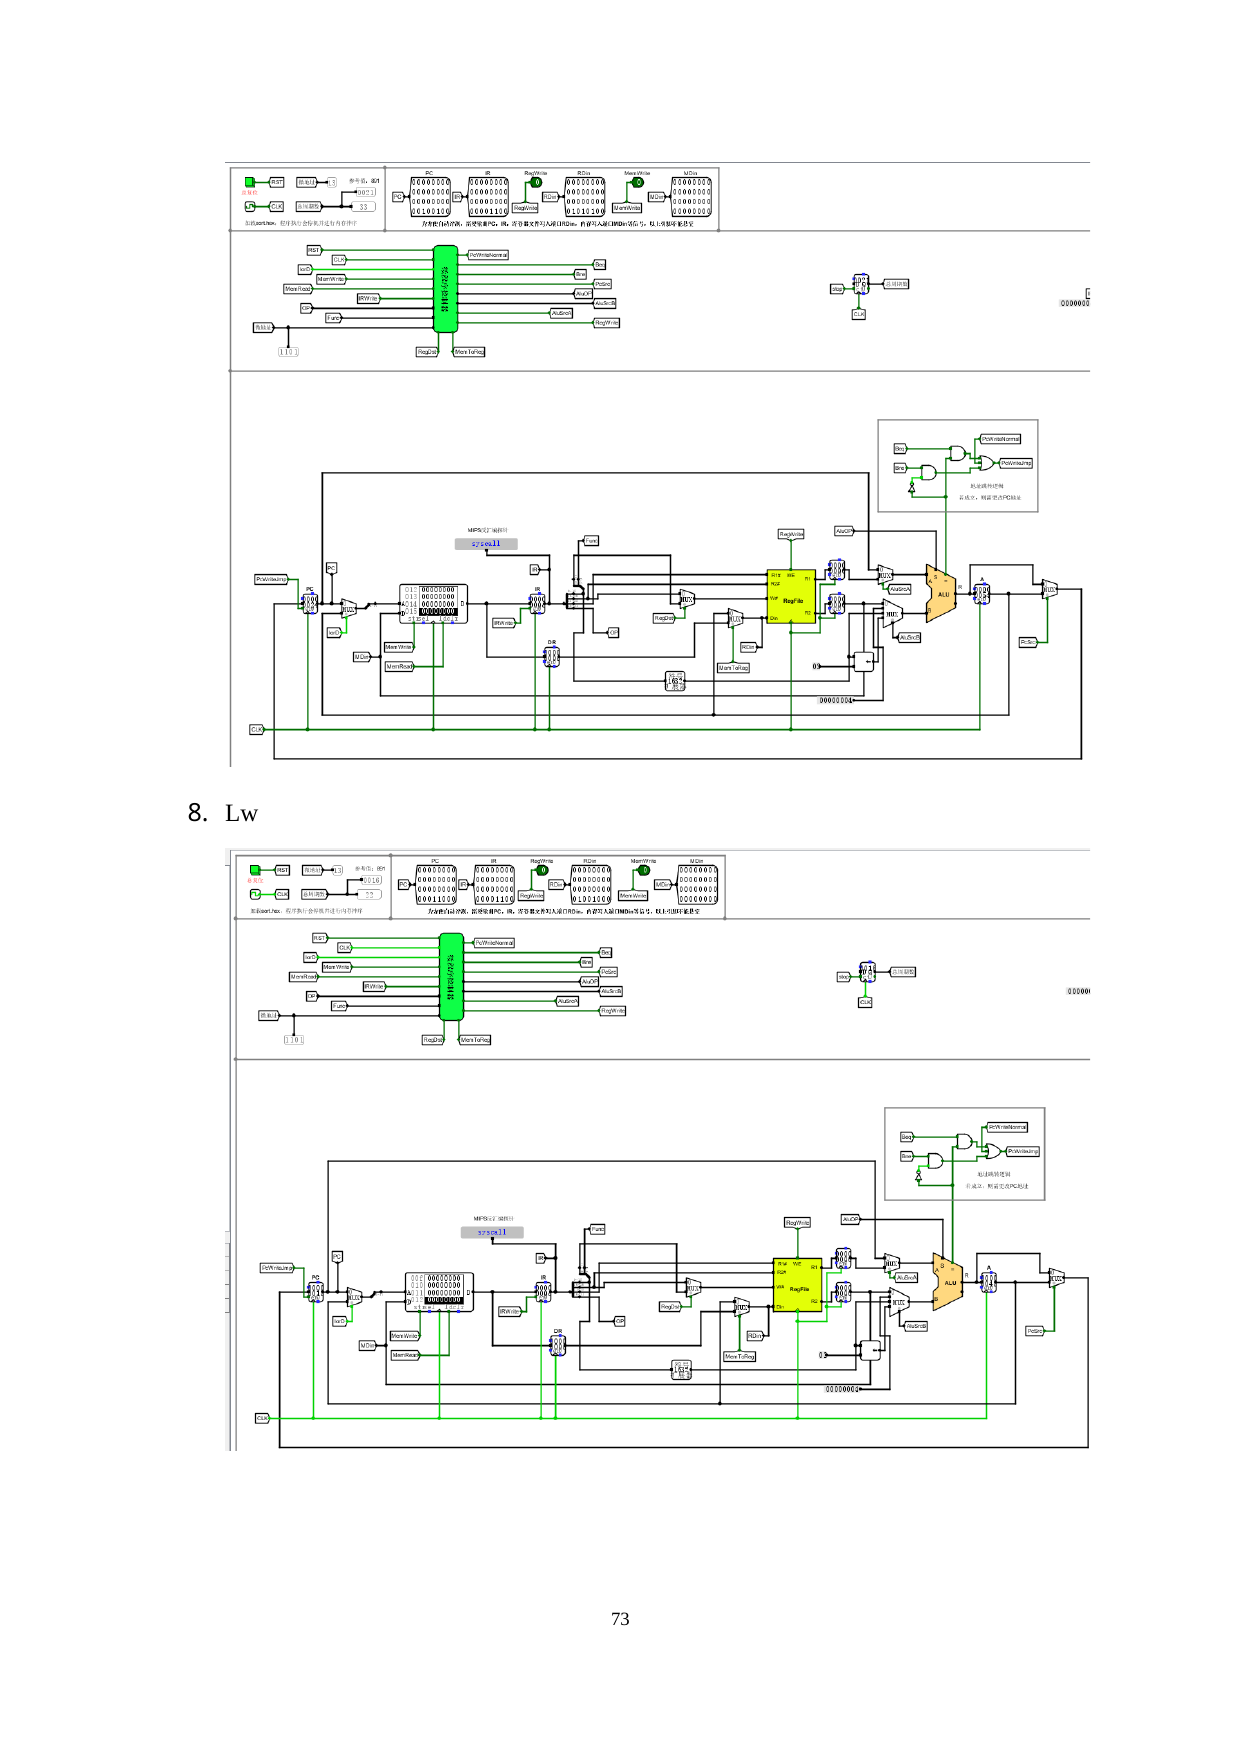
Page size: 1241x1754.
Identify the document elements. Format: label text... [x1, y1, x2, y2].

picture [225, 848, 1091, 1451]
picture [225, 162, 1091, 767]
